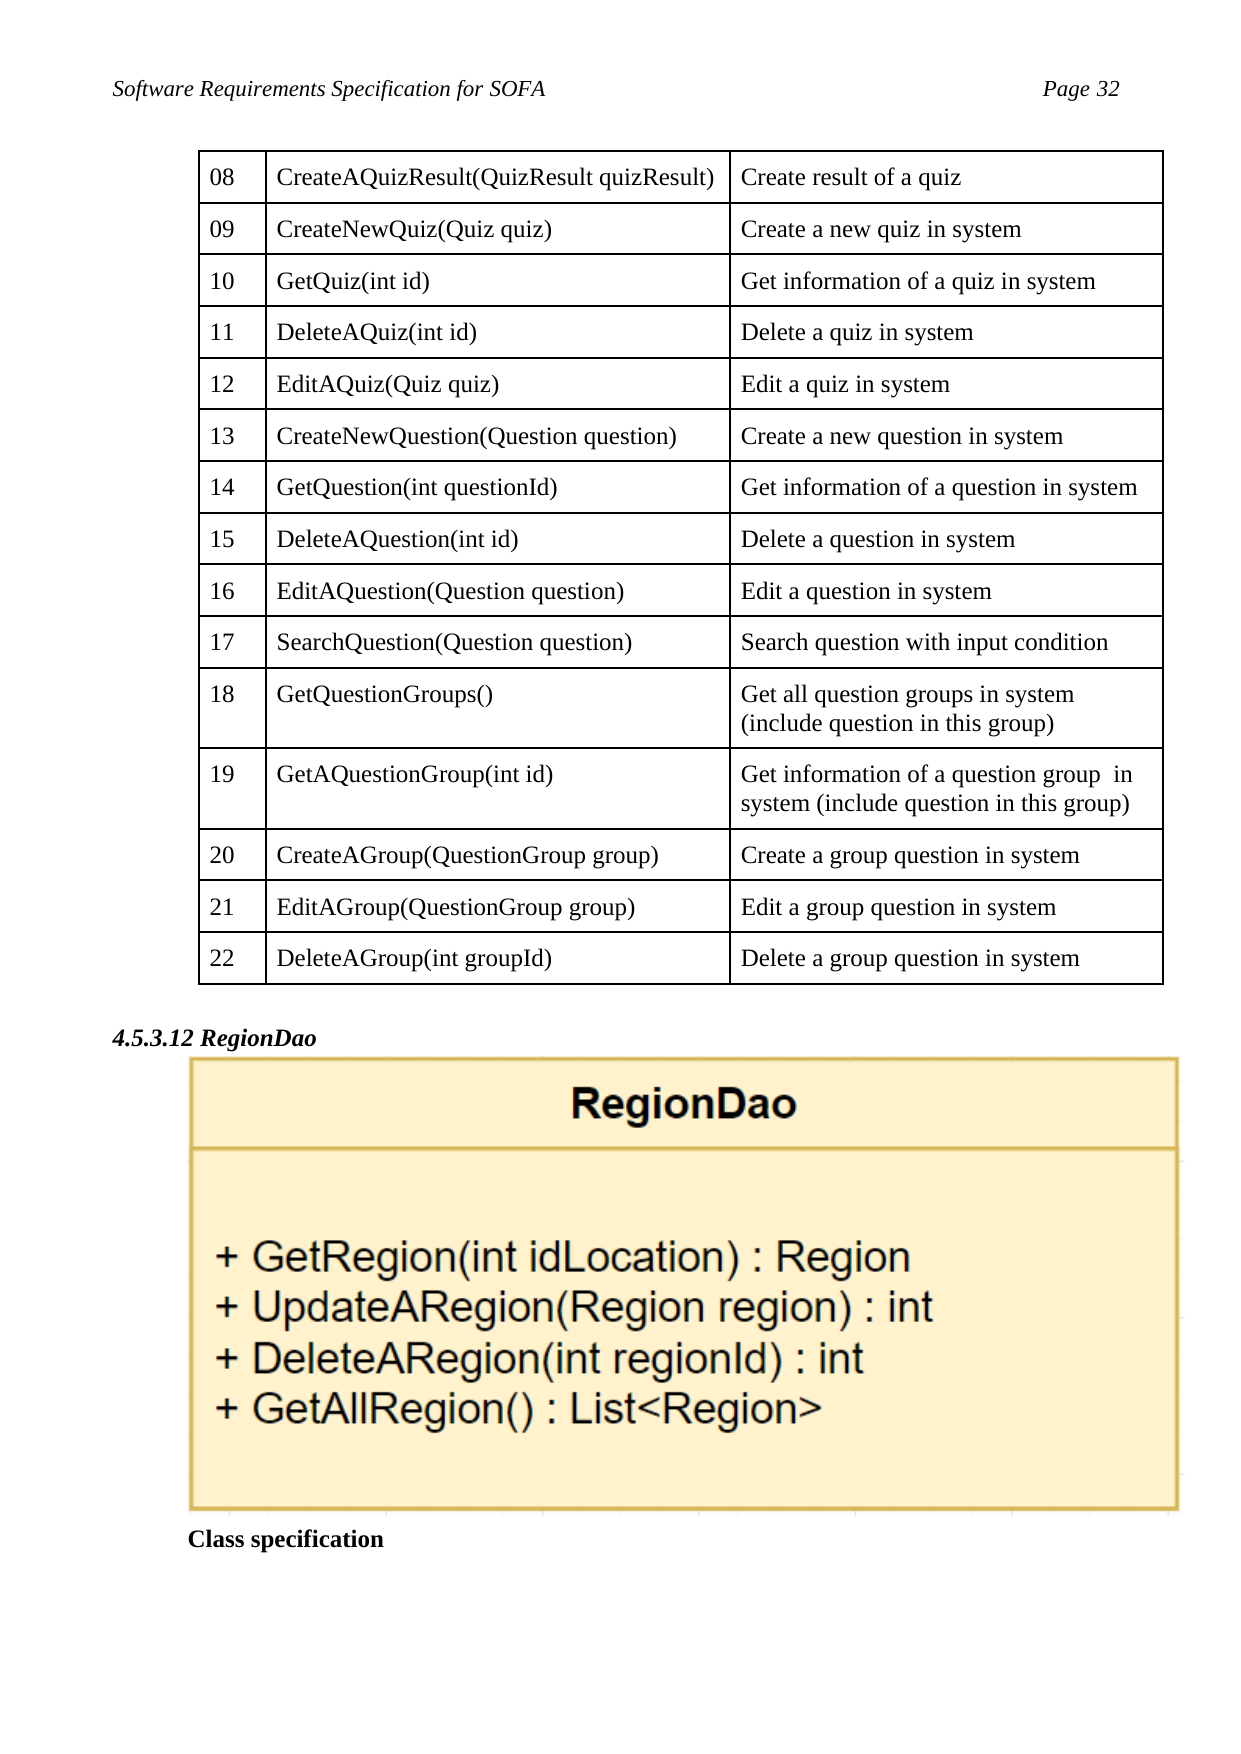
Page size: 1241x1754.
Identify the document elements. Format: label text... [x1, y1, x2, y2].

table_cell Search question with input condition [731, 617, 1162, 667]
table_cell CreateAQuizResult(QuizResult quizResult) [267, 152, 729, 202]
table_cell DeleteAGroup(int groupId) [267, 933, 729, 982]
table_cell Get information of a quiz in system [731, 255, 1162, 305]
table_cell 22 [200, 933, 265, 982]
table_cell 10 [200, 255, 265, 305]
table_cell Get all question groups in system (include question in this group) [731, 669, 1162, 747]
table_cell Create a group question in system [731, 830, 1162, 879]
table_cell 14 [200, 462, 265, 512]
table_cell SearchQuestion(Question question) [267, 617, 729, 667]
table_cell CreateNewQuestion(Question question) [267, 410, 729, 460]
table_cell CreateNewQuiz(Quiz quiz) [267, 204, 729, 253]
table_cell DeleteAQuiz(int id) [267, 307, 729, 357]
table_cell Delete a group question in system [731, 933, 1162, 982]
table_cell GetAQuestionGroup(int id) [267, 749, 729, 827]
table_cell 12 [200, 359, 265, 408]
table_cell EditAGroup(QuestionGroup group) [267, 881, 729, 931]
table_cell 09 [200, 204, 265, 253]
table_cell Delete a quiz in system [731, 307, 1162, 357]
table_cell Edit a group question in system [731, 881, 1162, 931]
table_cell Get information of a question group in system (include question in this group) [731, 749, 1162, 827]
table_cell Create result of a quiz [731, 152, 1162, 202]
table_cell 16 [200, 565, 265, 615]
table_cell Create a new quiz in system [731, 204, 1162, 253]
table_cell Create a new question in system [731, 410, 1162, 460]
table_cell EditAQuestion(Question question) [267, 565, 729, 615]
table_cell 08 [200, 152, 265, 202]
text 4.5.3.12 RegionDao [112, 1023, 1128, 1052]
table_cell EditAQuiz(Quiz quiz) [267, 359, 729, 408]
table_cell 21 [200, 881, 265, 931]
table_cell 18 [200, 669, 265, 747]
table_cell 19 [200, 749, 265, 827]
picture [187, 1056, 1185, 1516]
table_cell Delete a question in system [731, 514, 1162, 563]
table_cell 15 [200, 514, 265, 563]
table_cell 11 [200, 307, 265, 357]
table_cell GetQuiz(int id) [267, 255, 729, 305]
table_cell Edit a question in system [731, 565, 1162, 615]
table_cell CreateAGroup(QuestionGroup group) [267, 830, 729, 879]
table_cell GetQuestion(int questionId) [267, 462, 729, 512]
table_cell GetQuestionGroups() [267, 669, 729, 747]
table_cell Get information of a question in system [731, 462, 1162, 512]
table_cell 20 [200, 830, 265, 879]
table_cell DeleteAQuestion(int id) [267, 514, 729, 563]
table_cell Edit a quiz in system [731, 359, 1162, 408]
table_cell 17 [200, 617, 265, 667]
table_cell 13 [200, 410, 265, 460]
